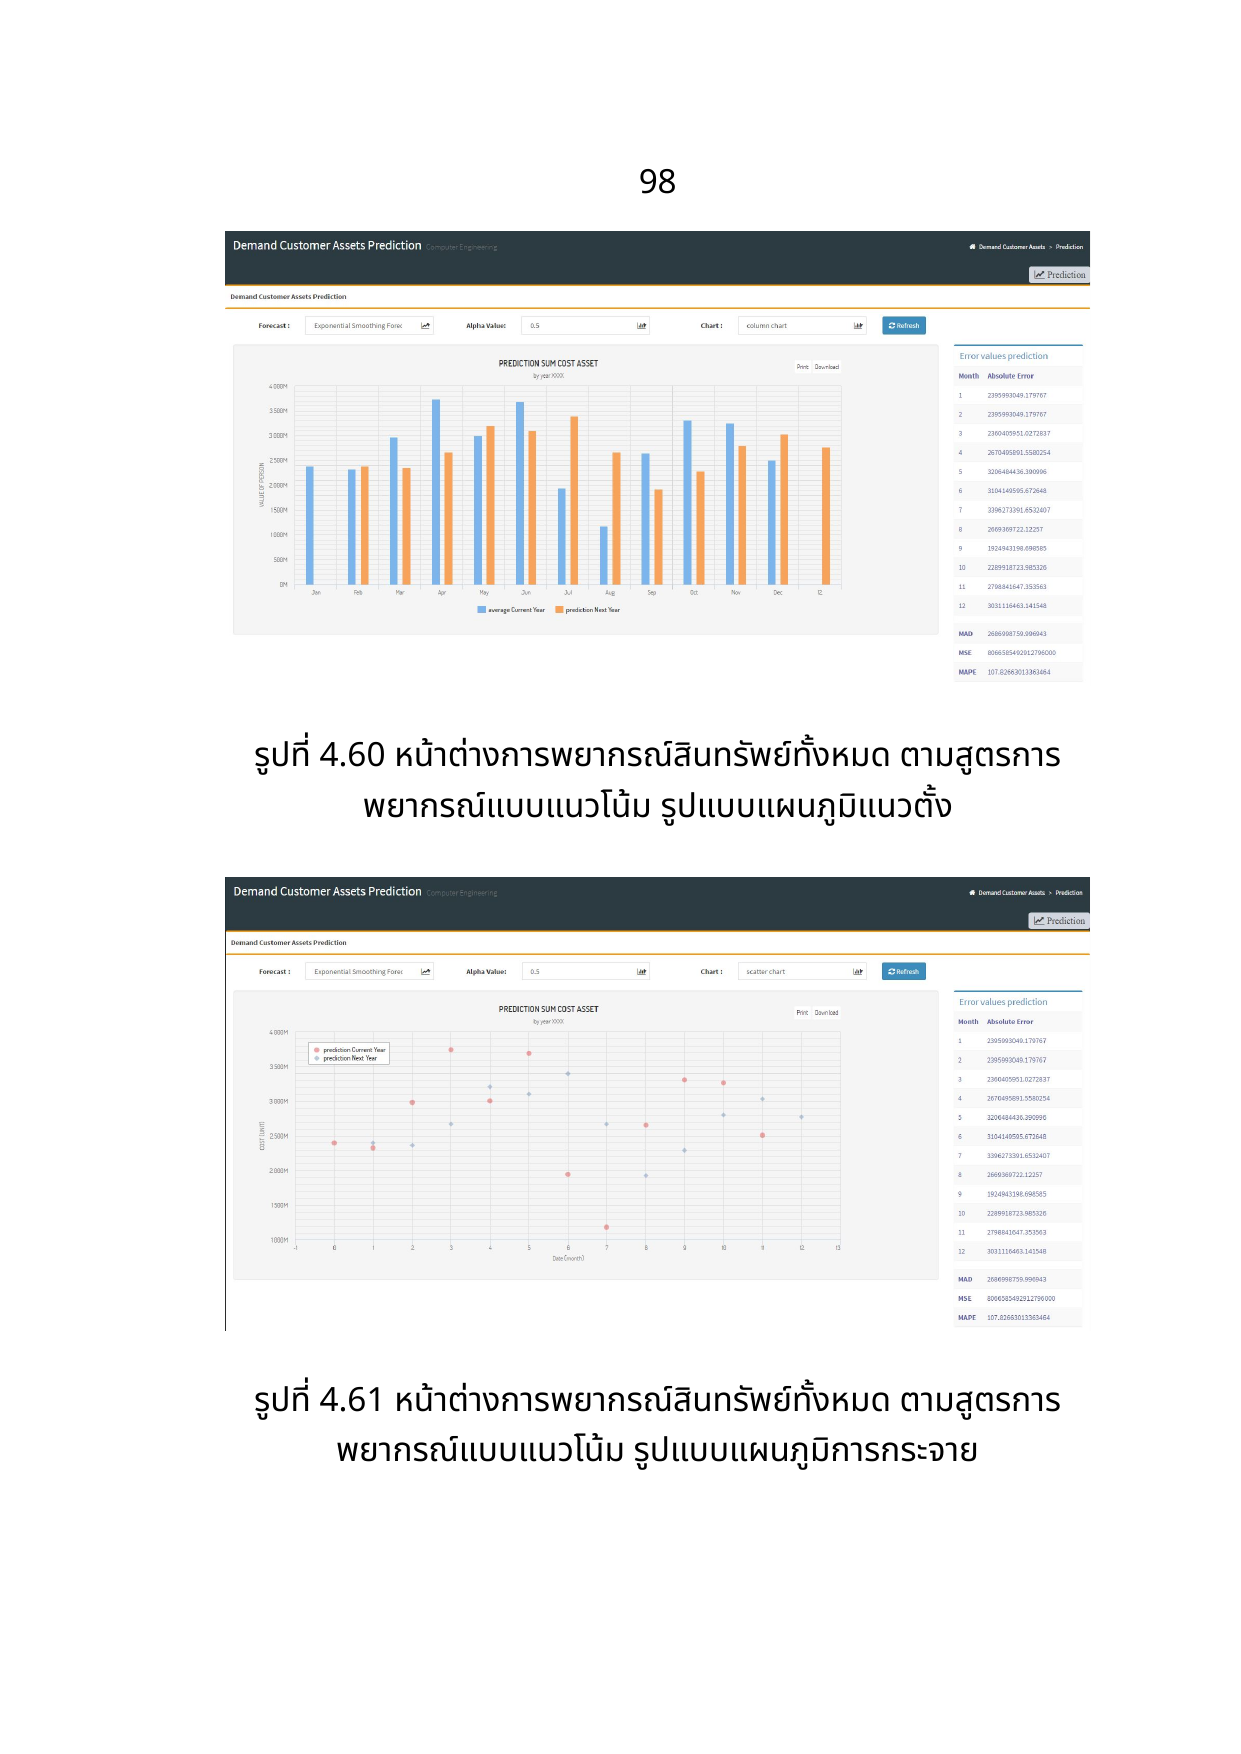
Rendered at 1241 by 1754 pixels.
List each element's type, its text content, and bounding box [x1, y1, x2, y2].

text รูปที่ 4.61 หน้าต่างการพยากรณ์สินทรัพย์ทั้งหมด ตามสูตรการพยากรณ์แบบแนวโน้ม รูปแบบแผนภูมิการกระจาย [225, 1376, 1090, 1477]
text รูปที่ 4.60 หน้าต่างการพยากรณ์สินทรัพย์ทั้งหมด ตามสูตรการพยากรณ์แบบแนวโน้ม รูปแบบแผนภูมิแนวตั้ง [225, 731, 1090, 832]
picture [225, 877, 1091, 1331]
picture [225, 231, 1091, 686]
